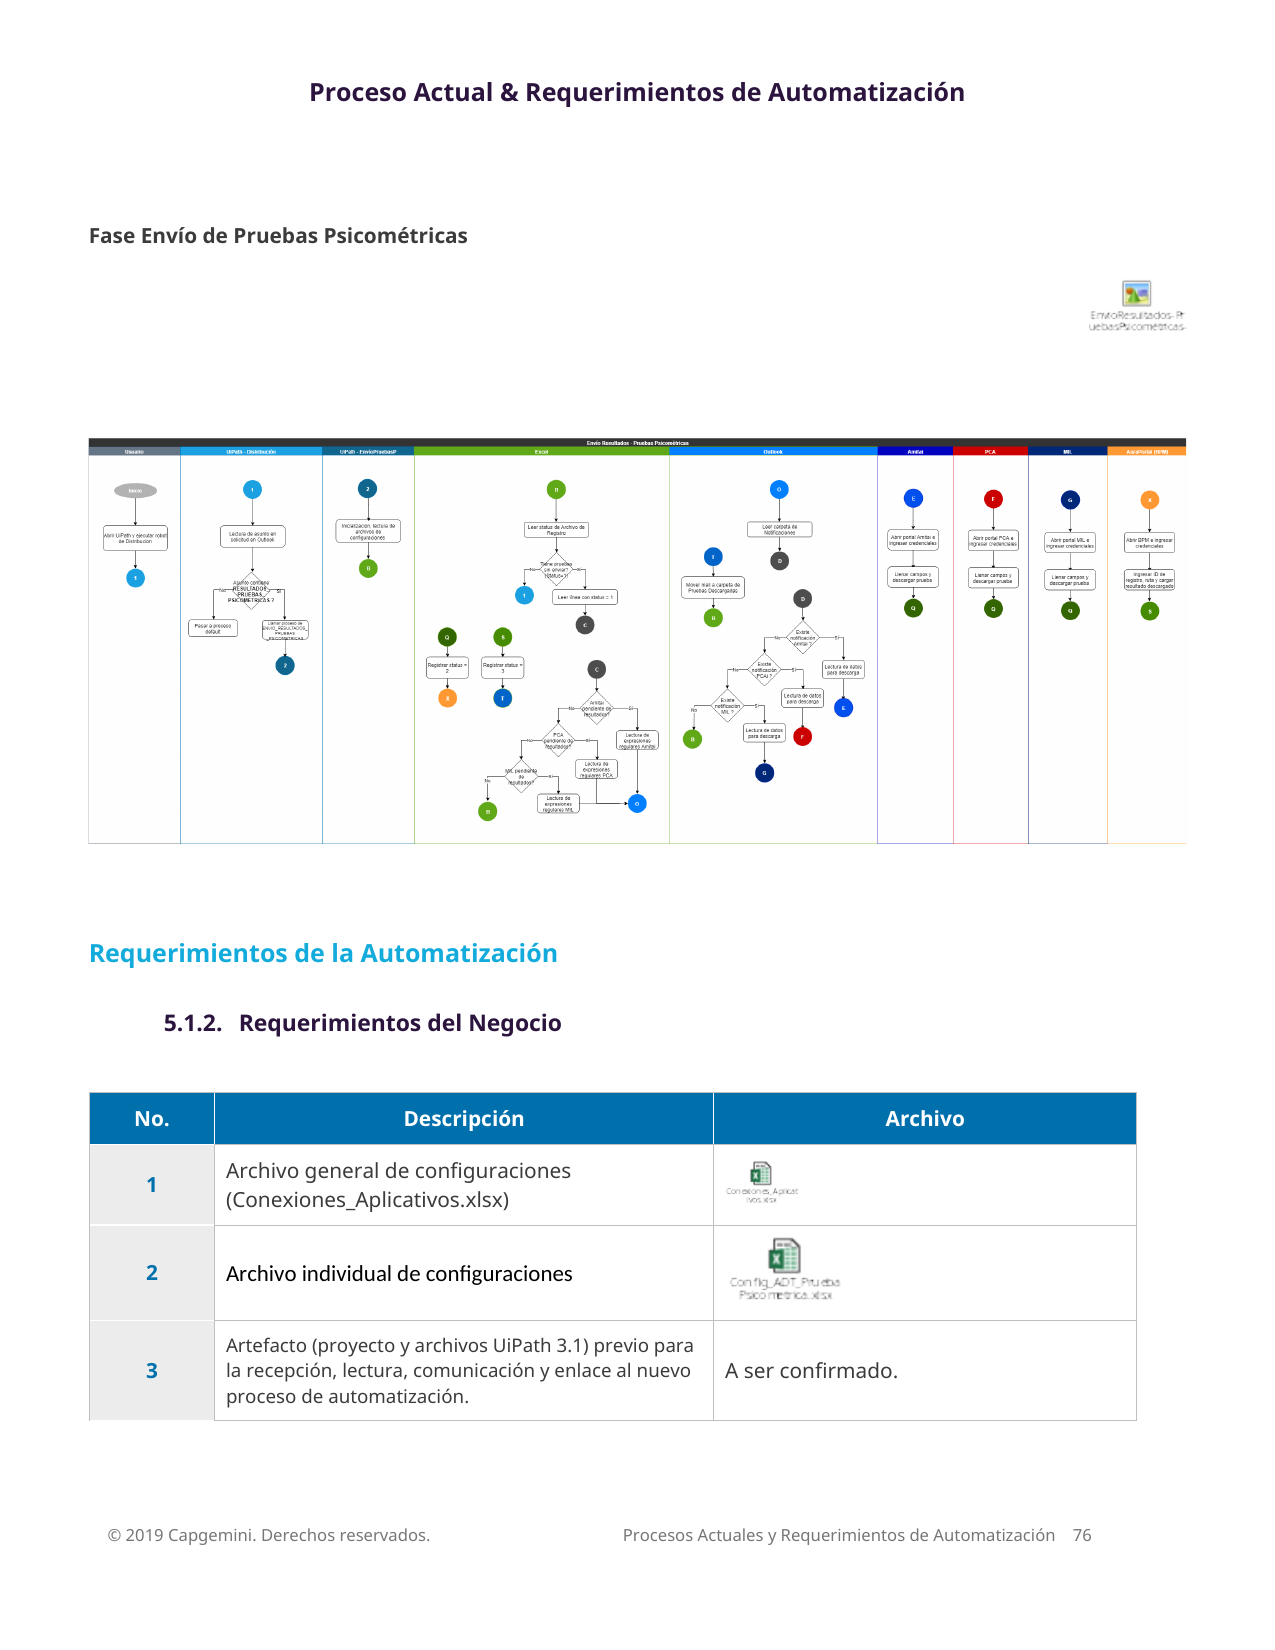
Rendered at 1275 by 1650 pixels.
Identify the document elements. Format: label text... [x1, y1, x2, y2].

table_cell 2 [90, 1226, 214, 1320]
table_cell Archivo general de configuraciones (Conexiones_Aplicativos.xlsx) [215, 1145, 713, 1224]
table_header Archivo [714, 1093, 1136, 1144]
table_header Descripción [215, 1093, 713, 1144]
text Fase Envío de Pruebas Psicométricas [88, 222, 1186, 250]
table_header No. [90, 1093, 214, 1144]
picture [88, 438, 1187, 844]
list Requerimientos del Negocio [163, 1007, 1186, 1039]
table_cell A ser confirmado. [714, 1321, 1136, 1420]
table_cell Archivo individual de configuraciones [215, 1226, 713, 1320]
table_cell [714, 1226, 1136, 1320]
text Requerimientos de la Automatización [88, 936, 1186, 970]
table_cell 1 [90, 1145, 214, 1224]
table_cell 3 [90, 1321, 214, 1420]
table_cell [714, 1145, 1136, 1224]
table_cell Artefacto (proyecto y archivos UiPath 3.1) previo para la recepción, lectura, comunicación y enlace al nuevo proceso de automatización. [215, 1321, 713, 1420]
